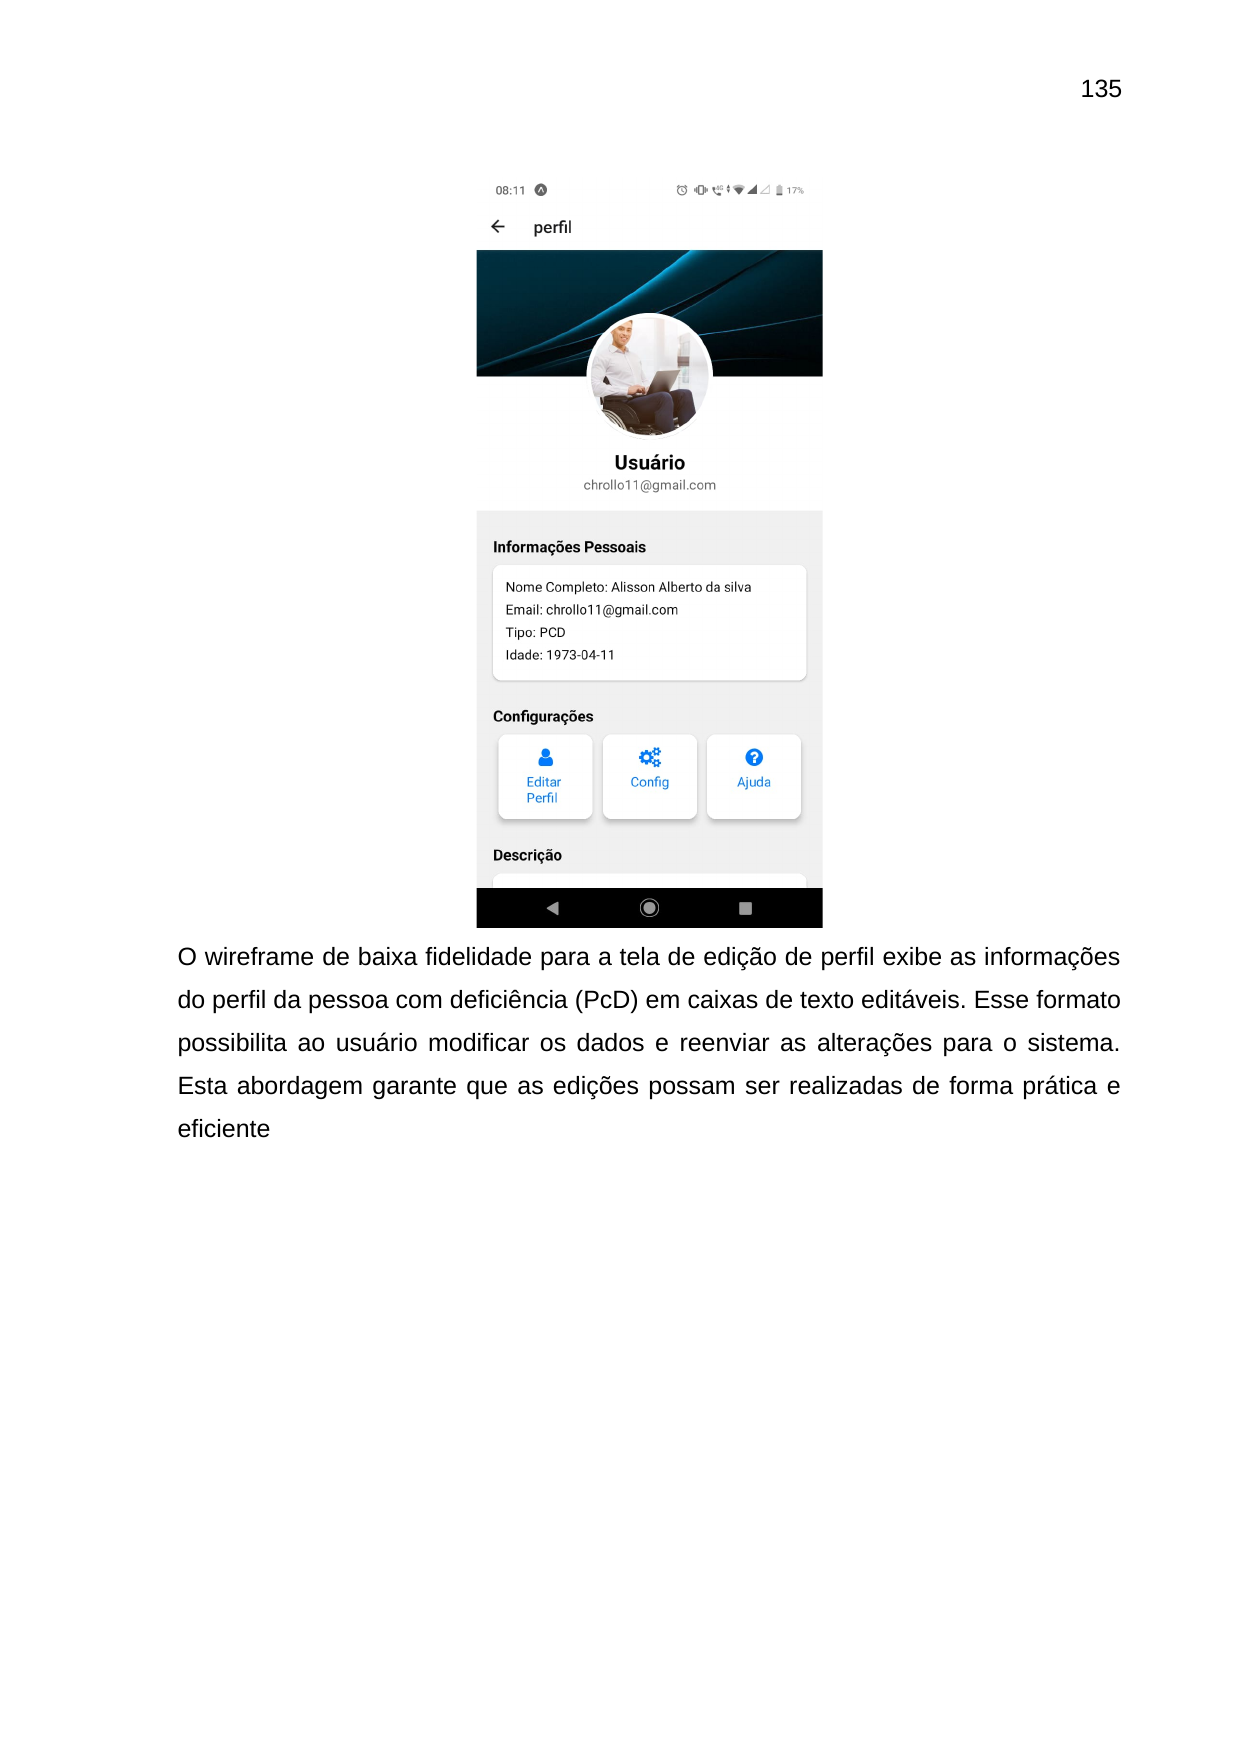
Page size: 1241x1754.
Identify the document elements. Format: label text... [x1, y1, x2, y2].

text O wireframe de baixa fidelidade para a tela de edição de perfil exibe as informações do perfil da pessoa com deficiência (PcD) em caixas de texto editáveis. Esse formato possibilita ao usuário modificar os dados e reenviar as alterações para o sistema. Esta abordagem garante que as edições possam ser realizadas de forma prática e eficiente [177, 942, 1122, 1143]
picture [476, 177, 823, 928]
